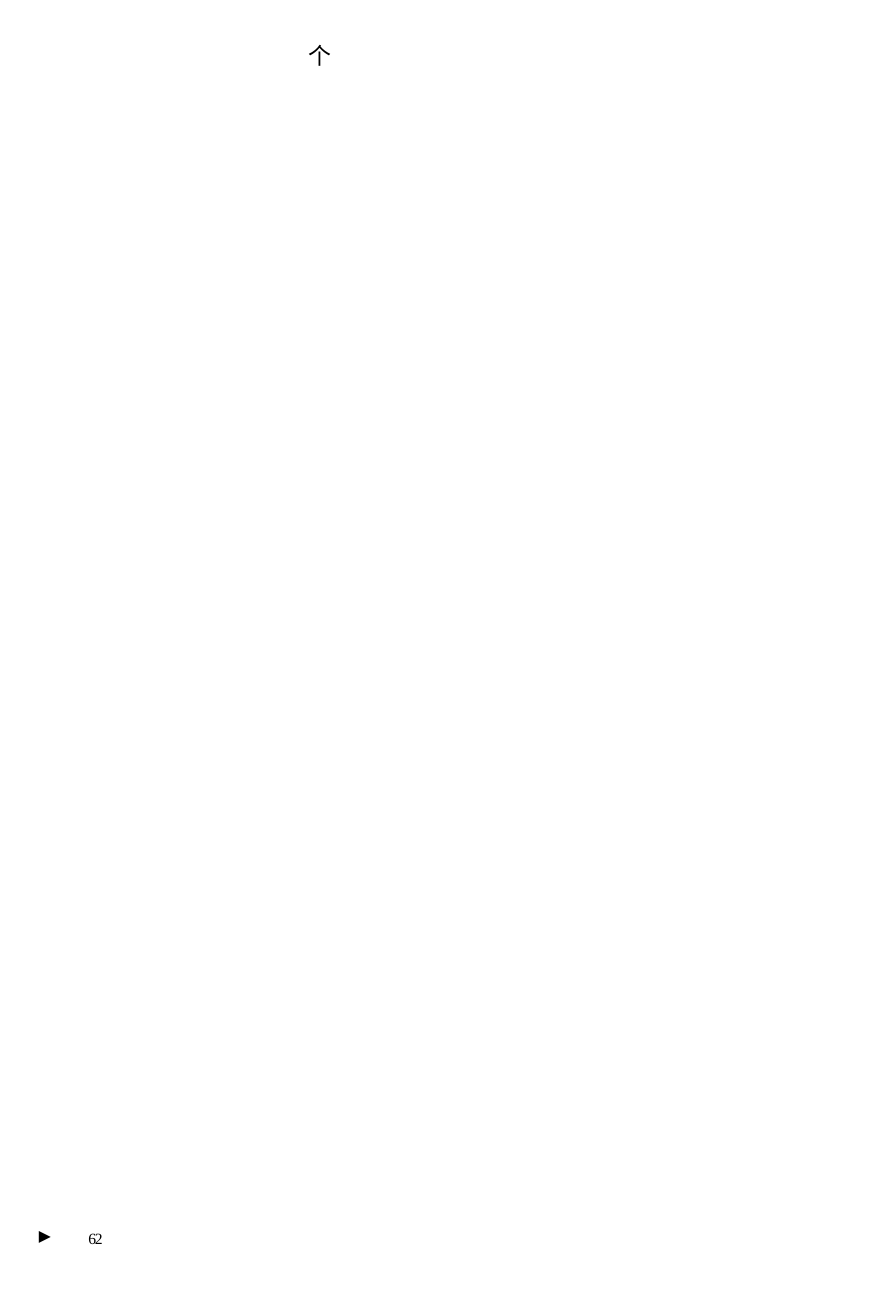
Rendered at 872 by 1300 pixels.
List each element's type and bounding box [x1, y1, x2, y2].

text [308, 42, 803, 70]
